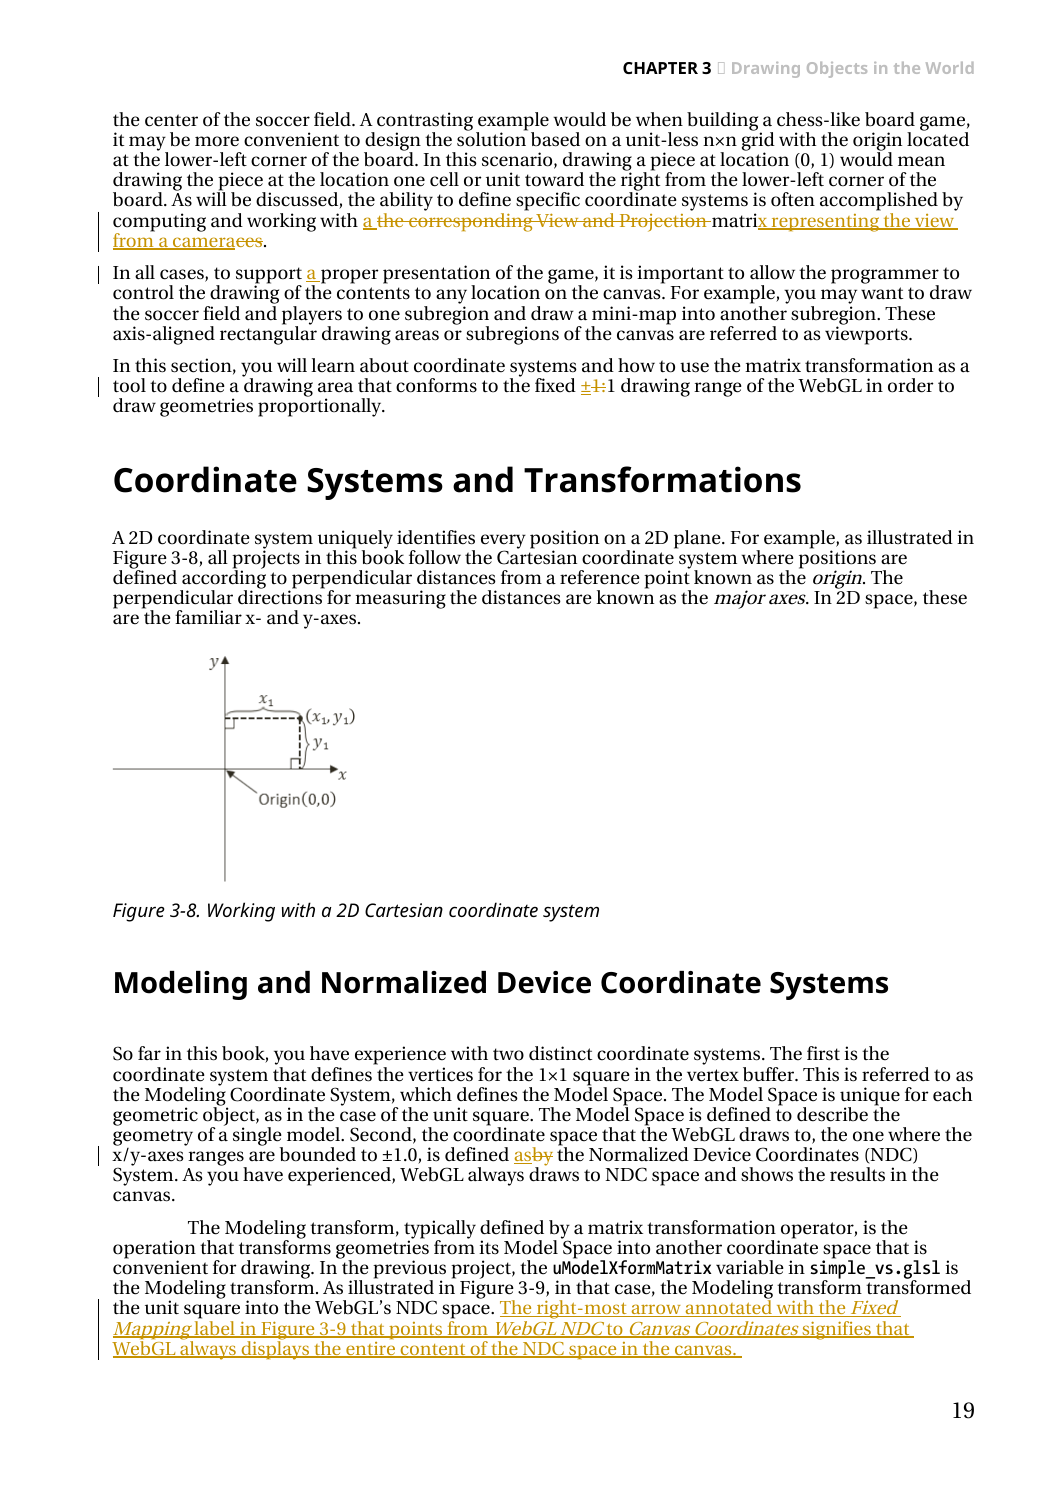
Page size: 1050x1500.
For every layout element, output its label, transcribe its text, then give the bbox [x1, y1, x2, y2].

picture [112, 643, 355, 882]
text Figure 3-8. Working with a 2D Cartesian coordinate system [112, 897, 975, 923]
subtitle Coordinate Systems and Transformations [112, 456, 975, 502]
text In all cases, to support proper presentation of the game, it is important to allow the programmer to control the drawing of the contents to any location on the canvas. For example, you may want to draw the soccer field and players to one subregion and draw a mini-map into another subregion. These axis-aligned rectangular drawing areas or subregions of the canvas are referred to as viewports. [112, 266, 975, 345]
subtitle Modeling and Normalized Device Coordinate Systems [112, 962, 975, 1002]
text A 2D coordinate system uniquely identifies every position on a 2D plane. For example, as illustrated in Figure 3-8, all projects in this book follow the Cartesian coordinate system where positions are defined according to perpendicular distances from a reference point known as the origin. The perpendicular directions for measuring the distances are known as the major axes. In 2D space, these are the familiar x- and y-axes. [112, 530, 975, 629]
text So far in this book, you have experience with two distinct coordinate systems. The first is the coordinate system that defines the vertices for the 1×1 square in the vertex buffer. This is referred to as the Modeling Coordinate System, which defines the Model Space. The Model Space is unique for each geometric object, as in the case of the unit square. The Model Space is defined to describe the geometry of a single model. Second, the coordinate space that the WebGL draws to, the one where the x/y-axes ranges are bounded to ±1.0, is defined the Normalized Device Coordinates (NDC) System. As you have experienced, WebGL always draws to NDC space and shows the results in the canvas. [112, 1047, 975, 1206]
text The Modeling transform, typically defined by a matrix transformation operator, is the operation that transforms geometries from its Model Space into another coordinate space that is convenient for drawing. In the previous project, the uModelXformMatrix variable in simple_vs.glsl is the Modeling transform. As illustrated in Figure 3-9, in that case, the Modeling transform transformed the unit square into the WebGL’s NDC space. [112, 1220, 975, 1360]
text In this section, you will learn about coordinate systems and how to use the matrix transformation as a tool to define a drawing area that conforms to the fixed 1 drawing range of the WebGL in order to draw geometries proportionally. [112, 359, 975, 417]
